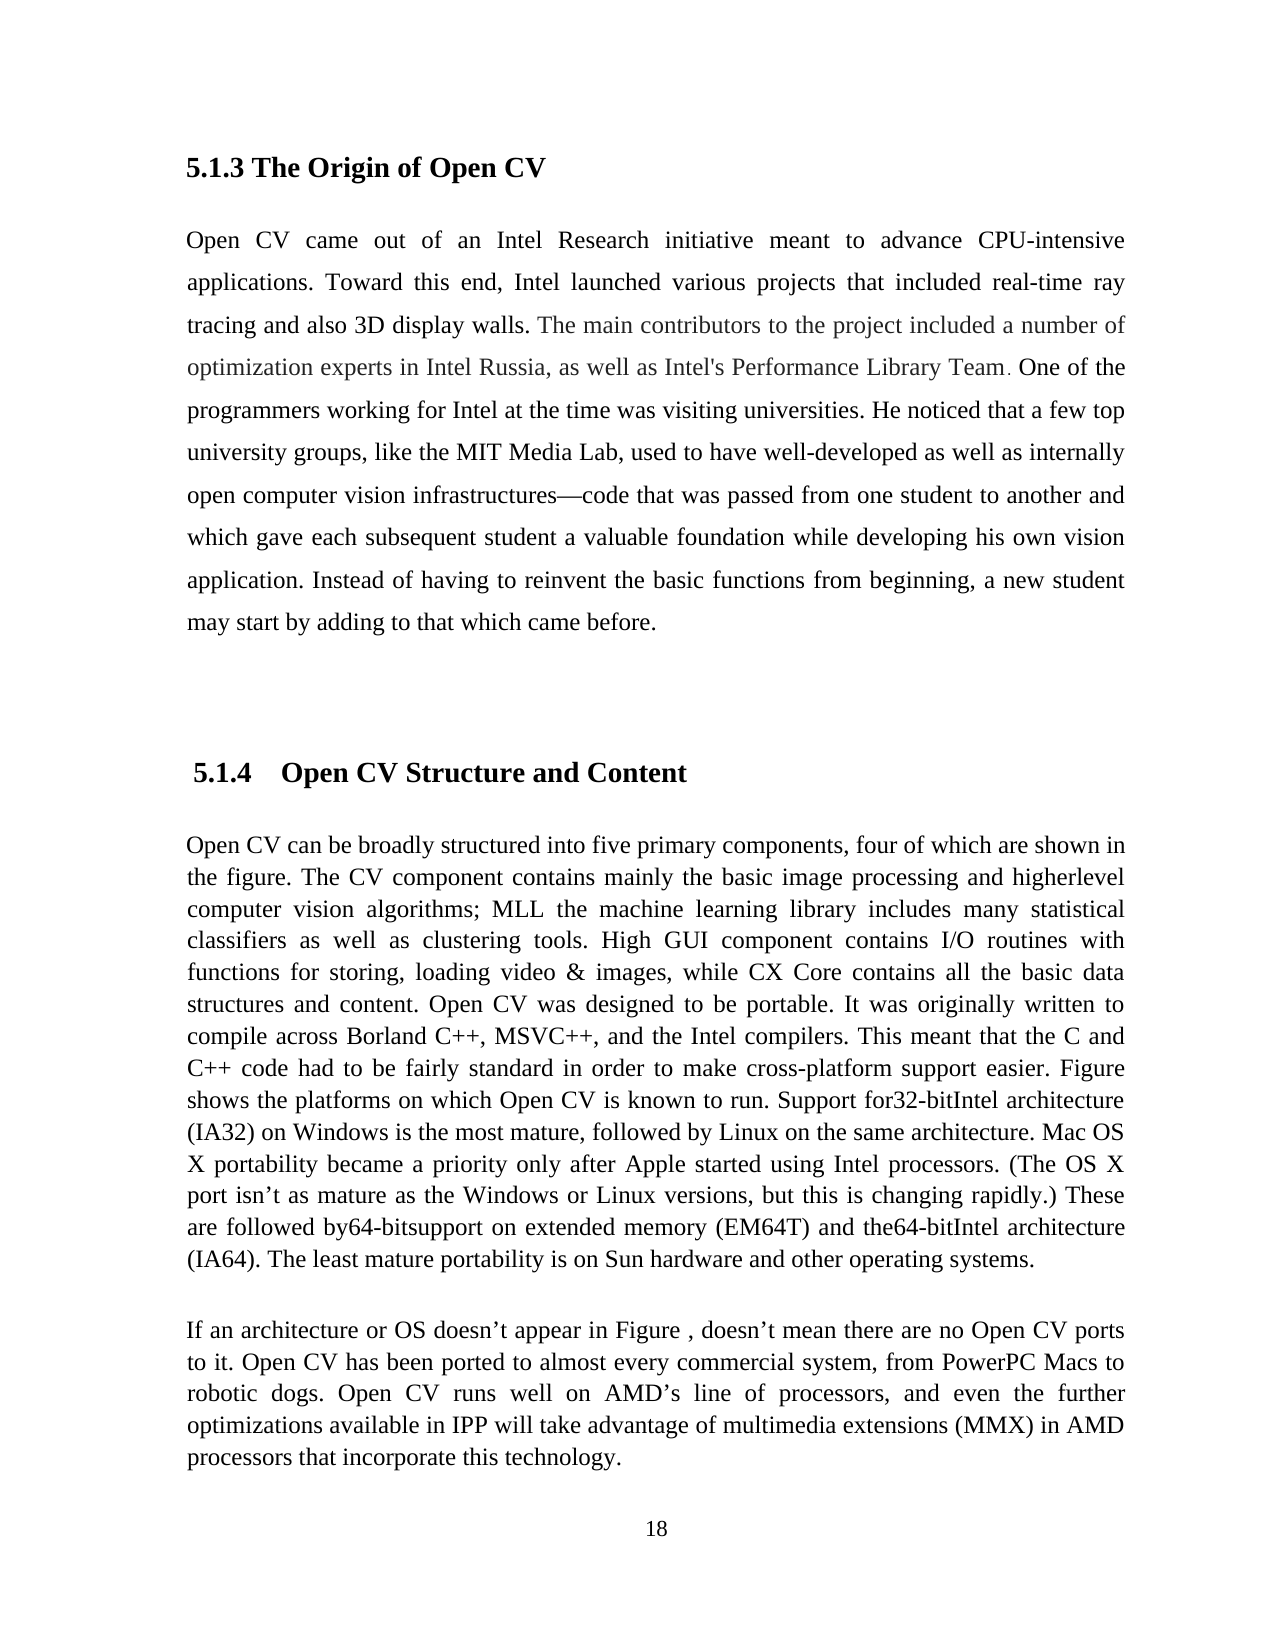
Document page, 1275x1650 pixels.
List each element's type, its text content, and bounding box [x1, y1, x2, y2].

text If an architecture or OS doesn’t appear in Figure , doesn’t mean there are no Open CV ports to it. Open CV has been ported to almost every commercial system, from PowerPC Macs to robotic dogs. Open CV runs well on AMD’s line of processors, and even the further optimizations available in IPP will take advantage of multimedia extensions (MMX) in AMD processors that incorporate this technology. [186, 1315, 1126, 1471]
text Open CV can be broadly structured into five primary components, four of which are shown in the figure. The CV component contains mainly the basic image processing and higherlevel computer vision algorithms; MLL the machine learning library includes many statistical classifiers as well as clustering tools. High GUI component contains I/O routines with functions for storing, loading video & images, while CX Core contains all the basic data structures and content. Open CV was designed to be portable. It was originally written to compile across Borland C++, MSVC++, and the Intel compilers. This meant that the C and C++ code had to be fairly standard in order to make cross-platform support easier. Figure shows the platforms on which Open CV is known to run. Support for32-bitIntel architecture (IA32) on Windows is the most mature, followed by Linux on the same architecture. Mac OS X portability became a priority only after Apple started using Intel processors. (The OS X port isn’t as mature as the Windows or Linux versions, but this is changing rapidly.) These are followed by64-bitsupport on extended memory (EM64T) and the64-bitIntel architecture (IA64). The least mature portability is on Sun hardware and other operating systems. [186, 830, 1126, 1273]
subtitle 5.1.3 The Origin of Open CV [186, 150, 1184, 183]
subtitle 5.1.4 Open CV Structure and Content [186, 755, 1184, 789]
text Open CV came out of an Intel Research initiative meant to advance CPU-intensive applications. Toward this end, Intel launched various projects that included real-time ray tracing and also 3D display walls. The main contributors to the project included a number of optimization experts in Intel Russia, as well as Intel's Performance Library Team. One of the programmers working for Intel at the time was visiting universities. He noticed that a few top university groups, like the MIT Media Lab, used to have well-developed as well as internally open computer vision infrastructures—code that was passed from one student to another and which gave each subsequent student a valuable foundation while developing his own vision application. Instead of having to reinvent the basic functions from beginning, a new student may start by adding to that which came before. [186, 225, 1126, 636]
